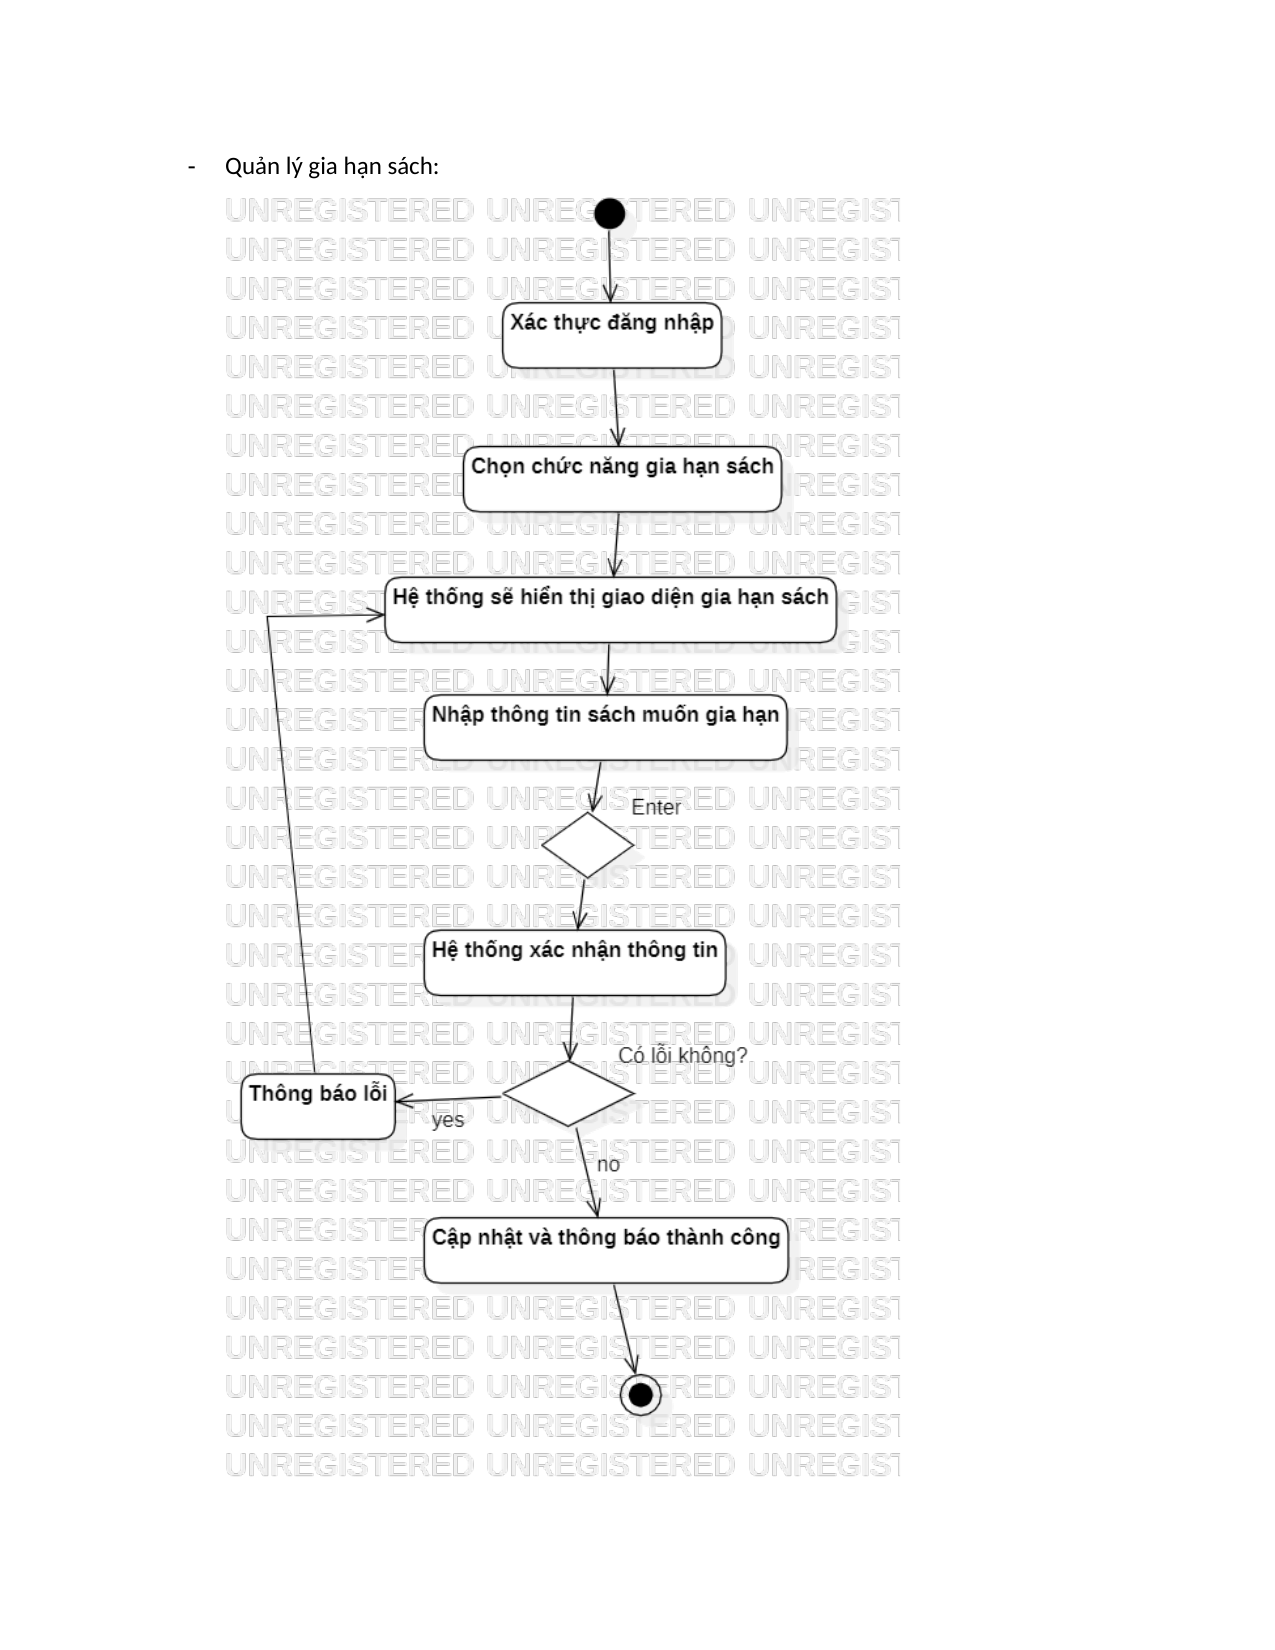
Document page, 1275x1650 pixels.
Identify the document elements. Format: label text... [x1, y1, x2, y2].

list Quản lý gia hạn sách: [187, 150, 1125, 181]
picture [225, 182, 901, 1480]
